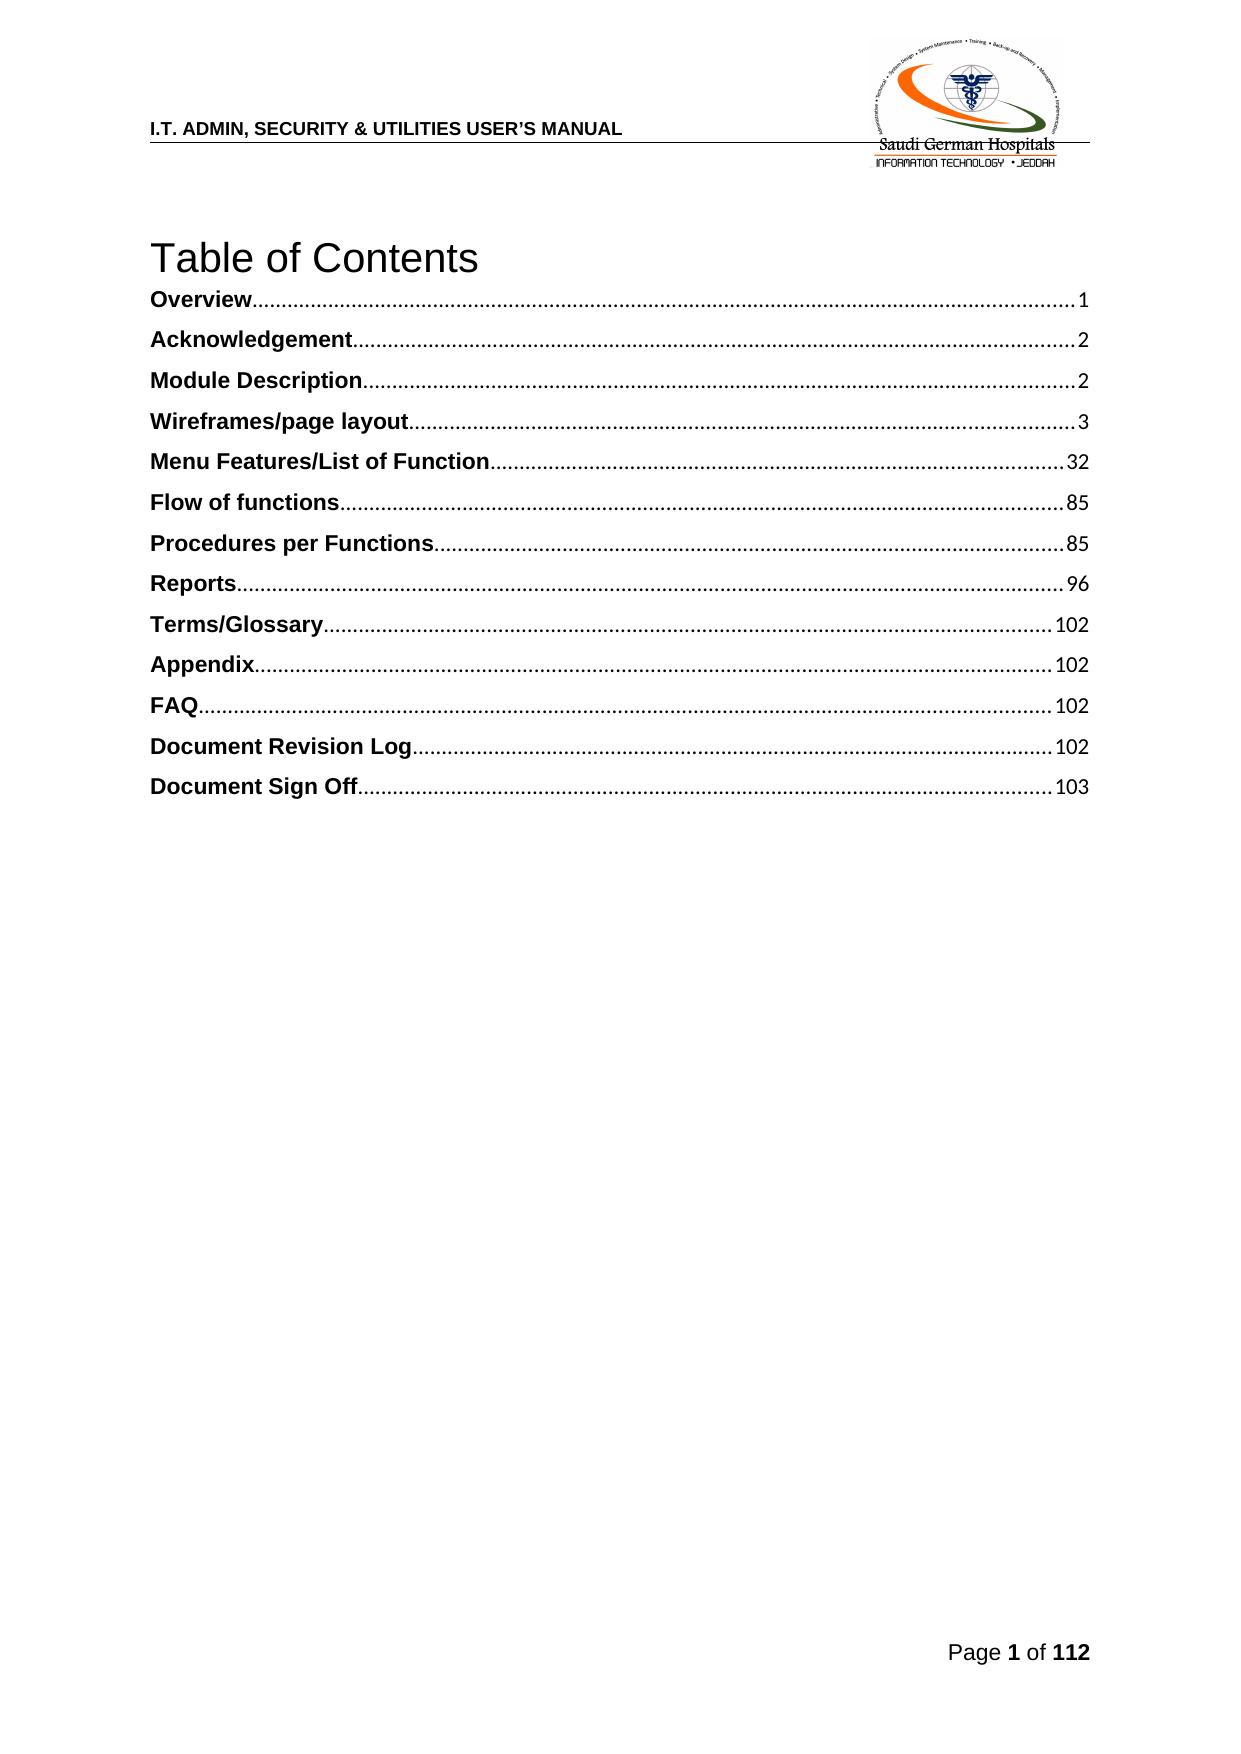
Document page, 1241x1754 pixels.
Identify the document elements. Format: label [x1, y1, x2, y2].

picture [869, 37, 1064, 142]
picture [869, 143, 1064, 168]
